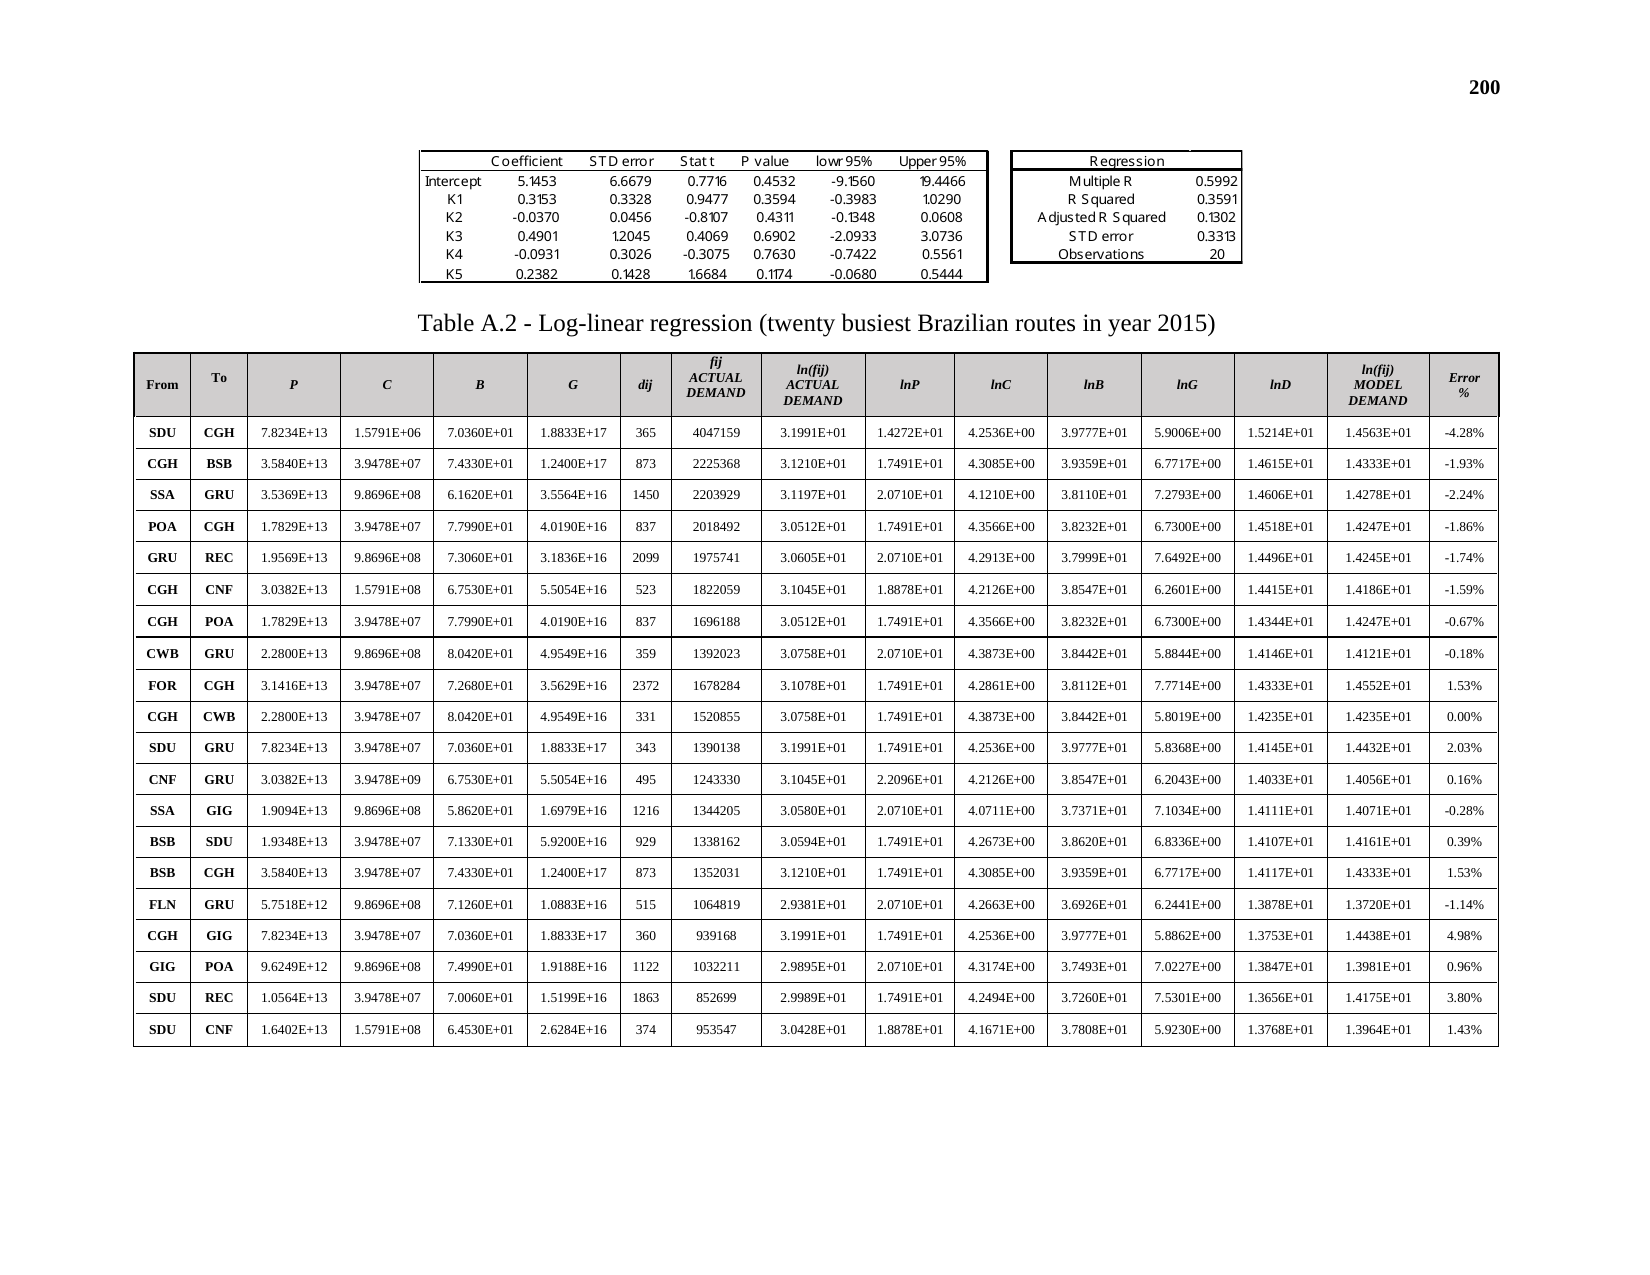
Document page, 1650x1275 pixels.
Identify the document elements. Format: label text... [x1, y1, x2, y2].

table_cell 1.3964E+01 [1328, 1014, 1429, 1046]
table_cell 929 [621, 827, 671, 857]
table_cell 1.7491E+01 [866, 702, 954, 732]
table_cell 1450 [621, 480, 671, 510]
table_cell 4.3873E+00 [955, 638, 1047, 669]
table_cell 1.7491E+01 [866, 983, 954, 1013]
table_cell 2.0710E+01 [866, 952, 954, 982]
table_header C [341, 354, 433, 416]
table_header lnC [955, 354, 1047, 416]
table_cell 3.9478E+07 [341, 920, 433, 951]
table_cell 7.1034E+00 [1142, 795, 1234, 826]
table_cell 1.4615E+01 [1235, 449, 1327, 479]
table_cell 1.7491E+01 [866, 511, 954, 541]
table_cell 1.4333E+01 [1328, 858, 1429, 888]
table_cell 1.4278E+01 [1328, 480, 1429, 510]
table_cell -1.14% [1430, 888, 1498, 919]
table_cell CGH [134, 701, 190, 732]
table_cell CGH [134, 448, 190, 479]
table_cell 2225368 [672, 449, 761, 479]
table_cell 3.7808E+01 [1048, 1014, 1141, 1046]
table_cell 6.1620E+01 [434, 480, 527, 510]
table_cell 6.8336E+00 [1142, 827, 1234, 857]
table_cell 343 [621, 733, 671, 763]
table_cell 3.0382E+13 [248, 574, 340, 605]
table_cell 0.96% [1430, 951, 1498, 982]
table_cell 4.0190E+16 [528, 511, 620, 541]
table_cell 495 [621, 764, 671, 794]
table_cell 0.16% [1430, 763, 1498, 794]
table_cell 2099 [621, 542, 671, 572]
table_cell 1390138 [672, 733, 761, 763]
table_cell 3.9478E+09 [341, 764, 433, 794]
table_cell 1.4117E+01 [1235, 858, 1327, 888]
table_cell 1.4235E+01 [1328, 702, 1429, 732]
table_cell 3.1210E+01 [762, 449, 865, 479]
table_cell 1.7491E+01 [866, 733, 954, 763]
table_header P [248, 354, 340, 416]
table_cell 4.2913E+00 [955, 542, 1047, 572]
table_cell FLN [134, 888, 190, 919]
table_cell 5.9006E+00 [1142, 417, 1234, 447]
table_cell 1.4056E+01 [1328, 764, 1429, 794]
table_cell 3.9777E+01 [1048, 417, 1141, 447]
table_cell 1032211 [672, 952, 761, 982]
table_cell 2.2800E+13 [248, 638, 340, 669]
table_cell 1216 [621, 795, 671, 826]
table_cell CWB [191, 702, 247, 732]
table_cell CNF [191, 1014, 247, 1046]
table_cell 1.4247E+01 [1328, 511, 1429, 541]
table_cell 1.53% [1430, 857, 1498, 888]
table_cell 4.2536E+00 [955, 733, 1047, 763]
table_cell 0.39% [1430, 826, 1498, 857]
table_cell 1.6979E+16 [528, 795, 620, 826]
table_cell 3.0580E+01 [762, 795, 865, 826]
table_cell -2.24% [1430, 479, 1498, 510]
table_cell GIG [191, 795, 247, 826]
table_cell 1.4247E+01 [1328, 606, 1429, 636]
table_cell 1.4344E+01 [1235, 606, 1327, 636]
table_cell 1.7491E+01 [866, 670, 954, 701]
table_cell 6.7717E+00 [1142, 449, 1234, 479]
table_cell 1975741 [672, 542, 761, 572]
table_cell 3.8547E+01 [1048, 574, 1141, 605]
table_cell 1.4606E+01 [1235, 480, 1327, 510]
table_cell 873 [621, 858, 671, 888]
table_cell GRU [191, 733, 247, 763]
table_cell 2.0710E+01 [866, 480, 954, 510]
table_cell 3.1078E+01 [762, 670, 865, 701]
table_cell 1.5791E+08 [341, 1014, 433, 1046]
table_cell 1.4033E+01 [1235, 764, 1327, 794]
table_header lnG [1142, 354, 1234, 416]
table_cell 6.2043E+00 [1142, 764, 1234, 794]
table_cell 9.8696E+08 [341, 542, 433, 572]
table_cell 7.5301E+00 [1142, 983, 1234, 1013]
table_cell 3.8232E+01 [1048, 511, 1141, 541]
table_cell 6.2601E+00 [1142, 574, 1234, 605]
table_cell 1.4496E+01 [1235, 542, 1327, 572]
table_cell 1.2400E+17 [528, 858, 620, 888]
table_cell 1344205 [672, 795, 761, 826]
table_cell 1.3847E+01 [1235, 952, 1327, 982]
table_cell 7.3060E+01 [434, 542, 527, 572]
table_cell 1.4552E+01 [1328, 670, 1429, 701]
table_cell 7.0227E+00 [1142, 952, 1234, 982]
table_cell 5.8019E+00 [1142, 702, 1234, 732]
table_cell 1.6402E+13 [248, 1014, 340, 1046]
table_header From [135, 354, 190, 416]
table_cell 0.00% [1430, 701, 1498, 732]
table_cell 3.1991E+01 [762, 733, 865, 763]
table_cell 1.3981E+01 [1328, 952, 1429, 982]
table_cell 2.2096E+01 [866, 764, 954, 794]
table_cell -4.28% [1430, 416, 1498, 447]
table_cell 1.7829E+13 [248, 606, 340, 636]
table_cell 1.4432E+01 [1328, 733, 1429, 763]
table_cell GIG [191, 920, 247, 951]
table_cell 3.0428E+01 [762, 1014, 865, 1046]
table_cell 2.0710E+01 [866, 542, 954, 572]
table_cell 4.2536E+00 [955, 417, 1047, 447]
table_cell 1.4333E+01 [1328, 449, 1429, 479]
table_cell 1.3753E+01 [1235, 920, 1327, 951]
table_cell 3.8547E+01 [1048, 764, 1141, 794]
table_cell 939168 [672, 920, 761, 951]
table_cell 7.6492E+00 [1142, 542, 1234, 572]
table_cell POA [191, 606, 247, 636]
table_cell 3.9478E+07 [341, 827, 433, 857]
table_header lnP [866, 354, 954, 416]
table_cell 3.7260E+01 [1048, 983, 1141, 1013]
table_cell 4.2126E+00 [955, 764, 1047, 794]
table_cell 3.9478E+07 [341, 670, 433, 701]
table_cell CGH [191, 511, 247, 541]
table_cell 1.53% [1430, 669, 1498, 701]
table_cell 1.4111E+01 [1235, 795, 1327, 826]
table_cell 4.1210E+00 [955, 480, 1047, 510]
table_cell 3.6926E+01 [1048, 889, 1141, 919]
table_cell 331 [621, 702, 671, 732]
table_cell 3.9478E+07 [341, 449, 433, 479]
table_cell CGH [134, 919, 190, 951]
table_cell 4.9549E+16 [528, 638, 620, 669]
subtitle Table A.2 - Log-linear regression (twenty busiest Brazilian routes in year 2015) [133, 308, 1500, 337]
table_cell 6.7717E+00 [1142, 858, 1234, 888]
table_header dij [621, 354, 671, 416]
table_cell 3.9478E+07 [341, 511, 433, 541]
table_cell 1064819 [672, 889, 761, 919]
table_cell 5.5054E+16 [528, 574, 620, 605]
table_cell 3.9478E+07 [341, 733, 433, 763]
table_cell 1.4107E+01 [1235, 827, 1327, 857]
table_cell 1.3768E+01 [1235, 1014, 1327, 1046]
table_cell 7.7990E+01 [434, 606, 527, 636]
table_cell 6.7300E+00 [1142, 511, 1234, 541]
table_header fij ACTUAL DEMAND [672, 354, 761, 416]
table_cell 3.1991E+01 [762, 920, 865, 951]
table_cell 7.8234E+13 [248, 733, 340, 763]
table_cell 6.7530E+01 [434, 574, 527, 605]
table_cell 3.5369E+13 [248, 480, 340, 510]
table_cell 3.8110E+01 [1048, 480, 1141, 510]
table_cell 1.4161E+01 [1328, 827, 1429, 857]
table_cell 953547 [672, 1014, 761, 1046]
table_cell 1.4415E+01 [1235, 574, 1327, 605]
table_cell 4.2536E+00 [955, 920, 1047, 951]
table_cell 9.8696E+08 [341, 889, 433, 919]
table_cell SDU [134, 1013, 190, 1046]
table_header ln(fij) ACTUAL DEMAND [762, 354, 865, 416]
table_cell 1.5791E+08 [341, 574, 433, 605]
table_cell 3.9777E+01 [1048, 733, 1141, 763]
table_cell SDU [191, 827, 247, 857]
table_cell 5.8620E+01 [434, 795, 527, 826]
table_cell 1.7491E+01 [866, 920, 954, 951]
table_cell 365 [621, 417, 671, 447]
table_cell 1.8878E+01 [866, 574, 954, 605]
table_cell 3.1045E+01 [762, 574, 865, 605]
table_cell -0.67% [1430, 605, 1498, 636]
table_cell 2.2800E+13 [248, 702, 340, 732]
table_cell 9.8696E+08 [341, 480, 433, 510]
table_cell 1392023 [672, 638, 761, 669]
table_cell FOR [134, 669, 190, 701]
table_cell 1.9569E+13 [248, 542, 340, 572]
table_cell 1.43% [1430, 1013, 1498, 1046]
table_cell 1.4121E+01 [1328, 638, 1429, 669]
table_cell SDU [134, 732, 190, 763]
table_cell 1696188 [672, 606, 761, 636]
table_cell CGH [191, 858, 247, 888]
table_cell 1.0564E+13 [248, 983, 340, 1013]
table_cell SDU [134, 417, 190, 447]
table_cell -0.28% [1430, 794, 1498, 826]
table_cell 9.8696E+08 [341, 638, 433, 669]
table_cell 1.4071E+01 [1328, 795, 1429, 826]
table_cell GRU [191, 480, 247, 510]
table_cell 1.2400E+17 [528, 449, 620, 479]
table_cell 3.1210E+01 [762, 858, 865, 888]
table_cell 4.2673E+00 [955, 827, 1047, 857]
table_cell 4.2663E+00 [955, 889, 1047, 919]
table_cell 2.9895E+01 [762, 952, 865, 982]
table_cell 4.1671E+00 [955, 1014, 1047, 1046]
table_cell 1.9188E+16 [528, 952, 620, 982]
table_cell 515 [621, 889, 671, 919]
table_cell 7.4990E+01 [434, 952, 527, 982]
table_cell 6.7300E+00 [1142, 606, 1234, 636]
table_cell 1.8833E+17 [528, 417, 620, 447]
table_cell 3.0758E+01 [762, 702, 865, 732]
table_cell SSA [134, 794, 190, 826]
table_cell 359 [621, 638, 671, 669]
table_cell 8.0420E+01 [434, 638, 527, 669]
table_cell CGH [191, 417, 247, 447]
table_cell CNF [191, 574, 247, 605]
table_cell 873 [621, 449, 671, 479]
table_cell GRU [134, 541, 190, 572]
table_cell 1.8878E+01 [866, 1014, 954, 1046]
table_cell REC [191, 542, 247, 572]
table_cell 5.9200E+16 [528, 827, 620, 857]
table_cell 4.0190E+16 [528, 606, 620, 636]
table_cell POA [191, 952, 247, 982]
table_cell 5.8844E+00 [1142, 638, 1234, 669]
table_cell 1.8833E+17 [528, 920, 620, 951]
table_cell 3.80% [1430, 982, 1498, 1013]
table_cell 1.4235E+01 [1235, 702, 1327, 732]
table_cell 3.8620E+01 [1048, 827, 1141, 857]
table_cell 1678284 [672, 670, 761, 701]
table_cell GIG [134, 951, 190, 982]
table_cell 2.9989E+01 [762, 983, 865, 1013]
table_cell 3.0512E+01 [762, 511, 865, 541]
table_cell 5.9230E+00 [1142, 1014, 1234, 1046]
table_cell 3.5629E+16 [528, 670, 620, 701]
table_cell 1.3878E+01 [1235, 889, 1327, 919]
table_cell 1.5791E+06 [341, 417, 433, 447]
table_cell 852699 [672, 983, 761, 1013]
table_cell 2.6284E+16 [528, 1014, 620, 1046]
table_cell 5.8862E+00 [1142, 920, 1234, 951]
table_cell 1.3656E+01 [1235, 983, 1327, 1013]
table_cell 1520855 [672, 702, 761, 732]
table_cell 3.5840E+13 [248, 858, 340, 888]
table_cell 7.4330E+01 [434, 858, 527, 888]
table_cell 7.8234E+13 [248, 920, 340, 951]
table_cell 7.1330E+01 [434, 827, 527, 857]
table_cell 3.1045E+01 [762, 764, 865, 794]
table_cell 7.0360E+01 [434, 920, 527, 951]
table_cell SSA [134, 479, 190, 510]
table_cell SDU [134, 982, 190, 1013]
table_header Error % [1430, 354, 1498, 416]
table_cell 1243330 [672, 764, 761, 794]
table_cell 7.1260E+01 [434, 889, 527, 919]
table_cell 3.9478E+07 [341, 702, 433, 732]
table_cell 4.2861E+00 [955, 670, 1047, 701]
table_cell 523 [621, 574, 671, 605]
table_cell -1.74% [1430, 541, 1498, 572]
table_cell 3.7371E+01 [1048, 795, 1141, 826]
table_cell 3.7999E+01 [1048, 542, 1141, 572]
table_cell 1.7491E+01 [866, 827, 954, 857]
table_cell BSB [134, 826, 190, 857]
table_cell 1.5199E+16 [528, 983, 620, 1013]
table_cell 7.0360E+01 [434, 733, 527, 763]
table_cell 1.4145E+01 [1235, 733, 1327, 763]
table_cell 1.7491E+01 [866, 858, 954, 888]
table_cell 1863 [621, 983, 671, 1013]
table_cell 1.4245E+01 [1328, 542, 1429, 572]
table_cell 3.1197E+01 [762, 480, 865, 510]
table_cell 9.6249E+12 [248, 952, 340, 982]
table_cell -1.59% [1430, 573, 1498, 605]
table_cell 837 [621, 606, 671, 636]
table_cell 1.4175E+01 [1328, 983, 1429, 1013]
table_header lnB [1048, 354, 1141, 416]
table_header G [528, 354, 620, 416]
table_cell 2018492 [672, 511, 761, 541]
table_cell 1.4272E+01 [866, 417, 954, 447]
table_cell 4.3566E+00 [955, 511, 1047, 541]
table_cell 1.7491E+01 [866, 449, 954, 479]
table_cell 2.9381E+01 [762, 889, 865, 919]
table_cell 3.9777E+01 [1048, 920, 1141, 951]
table_header lnD [1235, 354, 1327, 416]
table_cell 3.0512E+01 [762, 606, 865, 636]
table_cell CGH [191, 670, 247, 701]
table_cell 9.8696E+08 [341, 952, 433, 982]
table_cell 3.1836E+16 [528, 542, 620, 572]
table_cell 1.4186E+01 [1328, 574, 1429, 605]
table_cell 3.0758E+01 [762, 638, 865, 669]
table_cell 4.3566E+00 [955, 606, 1047, 636]
table_cell 4.98% [1430, 919, 1498, 951]
table_cell GRU [191, 764, 247, 794]
table_cell 2.0710E+01 [866, 795, 954, 826]
table_cell 1.4563E+01 [1328, 417, 1429, 447]
table_cell 374 [621, 1014, 671, 1046]
table_cell BSB [191, 449, 247, 479]
table_cell 7.7990E+01 [434, 511, 527, 541]
table_cell 3.0605E+01 [762, 542, 865, 572]
table_cell 1338162 [672, 827, 761, 857]
table_cell 4.3873E+00 [955, 702, 1047, 732]
table_cell 3.7493E+01 [1048, 952, 1141, 982]
table_header B [434, 354, 527, 416]
table_cell 7.4330E+01 [434, 449, 527, 479]
table_cell 2372 [621, 670, 671, 701]
table_cell 1.4438E+01 [1328, 920, 1429, 951]
table_cell 4.9549E+16 [528, 702, 620, 732]
table_cell CWB [134, 636, 190, 669]
table_cell 3.5564E+16 [528, 480, 620, 510]
table_cell 3.1416E+13 [248, 670, 340, 701]
table_cell 1.4333E+01 [1235, 670, 1327, 701]
table_cell 3.5840E+13 [248, 449, 340, 479]
table_cell 5.5054E+16 [528, 764, 620, 794]
table_cell CNF [134, 763, 190, 794]
table_cell 1.9094E+13 [248, 795, 340, 826]
table_cell -1.93% [1430, 448, 1498, 479]
table_cell 7.0360E+01 [434, 417, 527, 447]
table_cell 1.7829E+13 [248, 511, 340, 541]
table_cell 1122 [621, 952, 671, 982]
table_cell 1822059 [672, 574, 761, 605]
table_cell 7.8234E+13 [248, 417, 340, 447]
table_cell 1.7491E+01 [866, 606, 954, 636]
table_cell 5.8368E+00 [1142, 733, 1234, 763]
table_cell 4.3174E+00 [955, 952, 1047, 982]
table_cell 2.0710E+01 [866, 889, 954, 919]
table_cell 7.0060E+01 [434, 983, 527, 1013]
table_cell 5.7518E+12 [248, 889, 340, 919]
table_cell CGH [134, 573, 190, 605]
table_cell 4.3085E+00 [955, 449, 1047, 479]
table_cell 3.9478E+07 [341, 606, 433, 636]
table_cell 3.0382E+13 [248, 764, 340, 794]
table_cell 3.8232E+01 [1048, 606, 1141, 636]
table_cell 3.8442E+01 [1048, 638, 1141, 669]
table_cell 1.5214E+01 [1235, 417, 1327, 447]
table_cell 837 [621, 511, 671, 541]
table_cell 8.0420E+01 [434, 702, 527, 732]
table_cell -1.86% [1430, 510, 1498, 541]
table_cell 1.0883E+16 [528, 889, 620, 919]
table_cell 1.9348E+13 [248, 827, 340, 857]
table_cell 6.7530E+01 [434, 764, 527, 794]
table_cell 4.0711E+00 [955, 795, 1047, 826]
table_cell 9.8696E+08 [341, 795, 433, 826]
table_cell POA [134, 510, 190, 541]
table_cell 4.2126E+00 [955, 574, 1047, 605]
table_header ln(fij) MODEL DEMAND [1328, 354, 1429, 416]
table_cell 2.0710E+01 [866, 638, 954, 669]
table_cell 4047159 [672, 417, 761, 447]
table_header To [191, 354, 247, 416]
table_cell 2.03% [1430, 732, 1498, 763]
table_cell 4.2494E+00 [955, 983, 1047, 1013]
table_cell 1.4518E+01 [1235, 511, 1327, 541]
table_cell 3.8442E+01 [1048, 702, 1141, 732]
table_cell GRU [191, 638, 247, 669]
table_cell 2203929 [672, 480, 761, 510]
table_cell 3.9478E+07 [341, 858, 433, 888]
table_cell 3.9359E+01 [1048, 449, 1141, 479]
table_cell 3.1991E+01 [762, 417, 865, 447]
table_cell 1.8833E+17 [528, 733, 620, 763]
table_cell 1.3720E+01 [1328, 889, 1429, 919]
table_cell 3.9478E+07 [341, 983, 433, 1013]
table_cell REC [191, 983, 247, 1013]
table_cell BSB [134, 857, 190, 888]
table_cell 3.9359E+01 [1048, 858, 1141, 888]
table_cell 3.8112E+01 [1048, 670, 1141, 701]
table_cell 6.2441E+00 [1142, 889, 1234, 919]
table_cell GRU [191, 889, 247, 919]
table_cell 4.3085E+00 [955, 858, 1047, 888]
table_cell 7.7714E+00 [1142, 670, 1234, 701]
table_cell -0.18% [1430, 636, 1498, 669]
table_cell 6.4530E+01 [434, 1014, 527, 1046]
table_cell 3.0594E+01 [762, 827, 865, 857]
table_cell 1352031 [672, 858, 761, 888]
table_cell 360 [621, 920, 671, 951]
table_cell 1.4146E+01 [1235, 638, 1327, 669]
table_cell 7.2680E+01 [434, 670, 527, 701]
table_cell CGH [134, 605, 190, 636]
table_cell 7.2793E+00 [1142, 480, 1234, 510]
